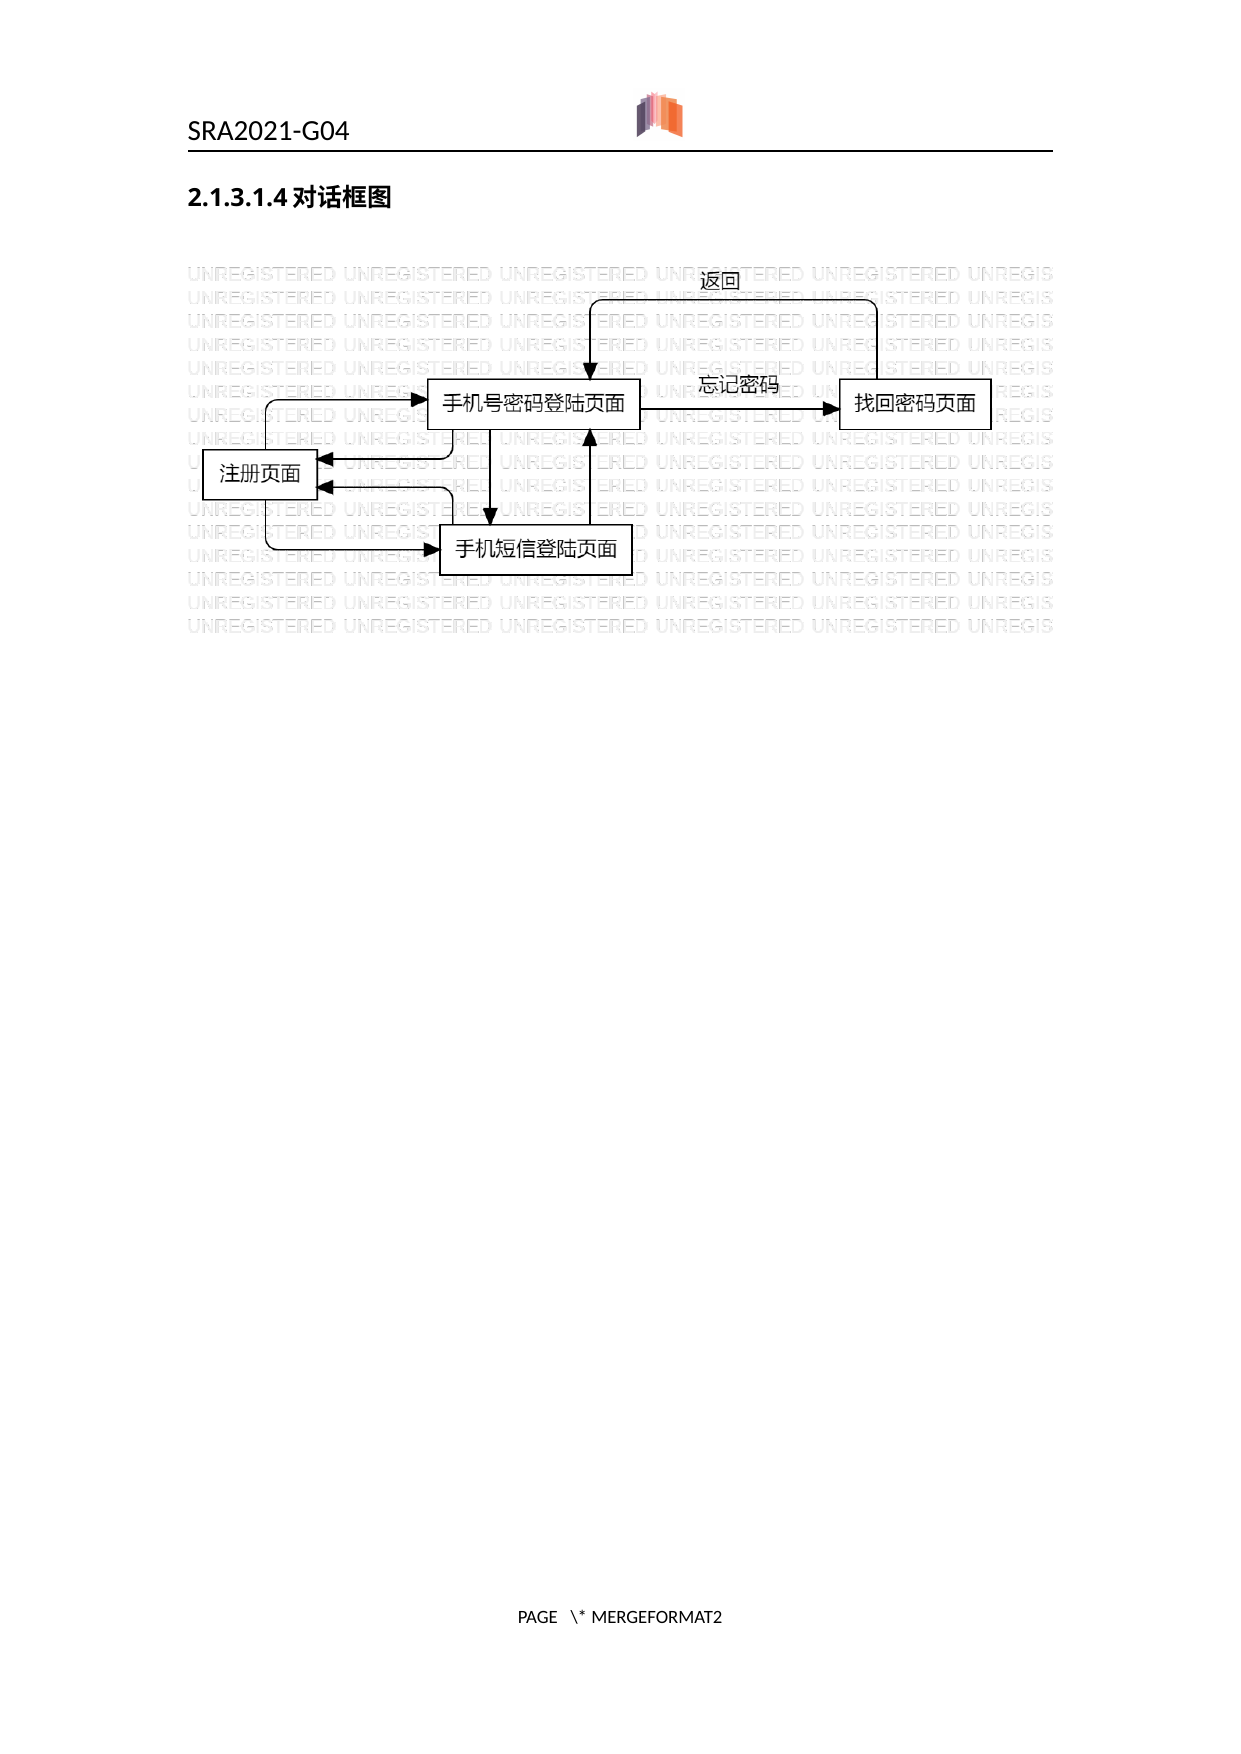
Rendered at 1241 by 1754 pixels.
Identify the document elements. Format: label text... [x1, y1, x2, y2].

picture [187, 258, 1053, 637]
subtitle 对话框图 [187, 163, 1053, 228]
picture [633, 88, 686, 141]
